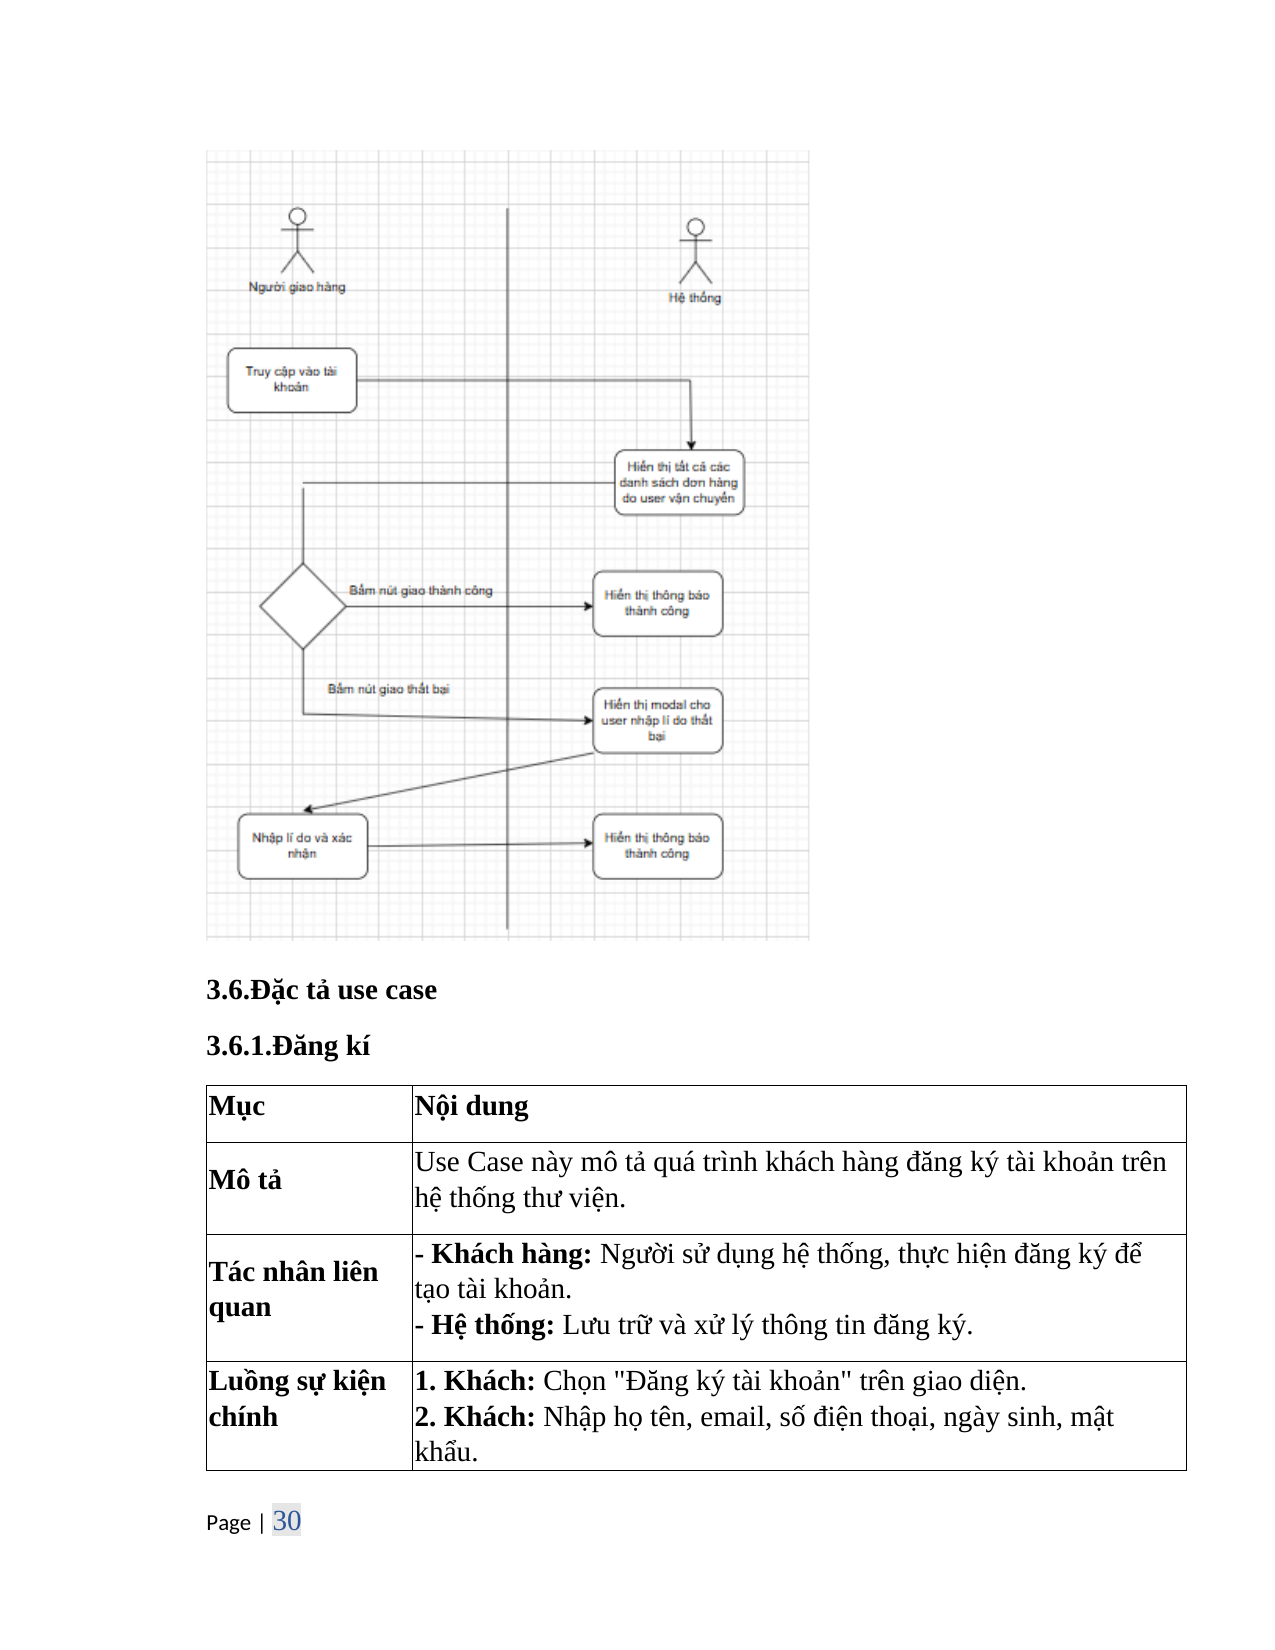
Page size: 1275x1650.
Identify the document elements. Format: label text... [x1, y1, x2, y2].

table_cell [413, 1362, 1186, 1469]
table_header Mục [207, 1086, 412, 1142]
table_cell - Khách hàng: Người sử dụng hệ thống, thực hiện đăng ký để tạo tài khoản. - Hệ thống: Lưu trữ và xử lý thông tin đăng ký. [413, 1235, 1186, 1361]
table_header Nội dung [413, 1086, 1186, 1142]
table_cell Luồng sự kiện chính [207, 1362, 412, 1469]
subtitle 3.6.1.Đăng kí [206, 1035, 1187, 1060]
picture [206, 150, 810, 941]
subtitle 3.6.Đặc tả use case [206, 972, 1187, 1006]
table_cell Tác nhân liên quan [207, 1235, 412, 1361]
table_cell Mô tả [207, 1143, 412, 1233]
table_cell Use Case này mô tả quá trình khách hàng đăng ký tài khoản trên hệ thống thư viện. [413, 1143, 1186, 1233]
